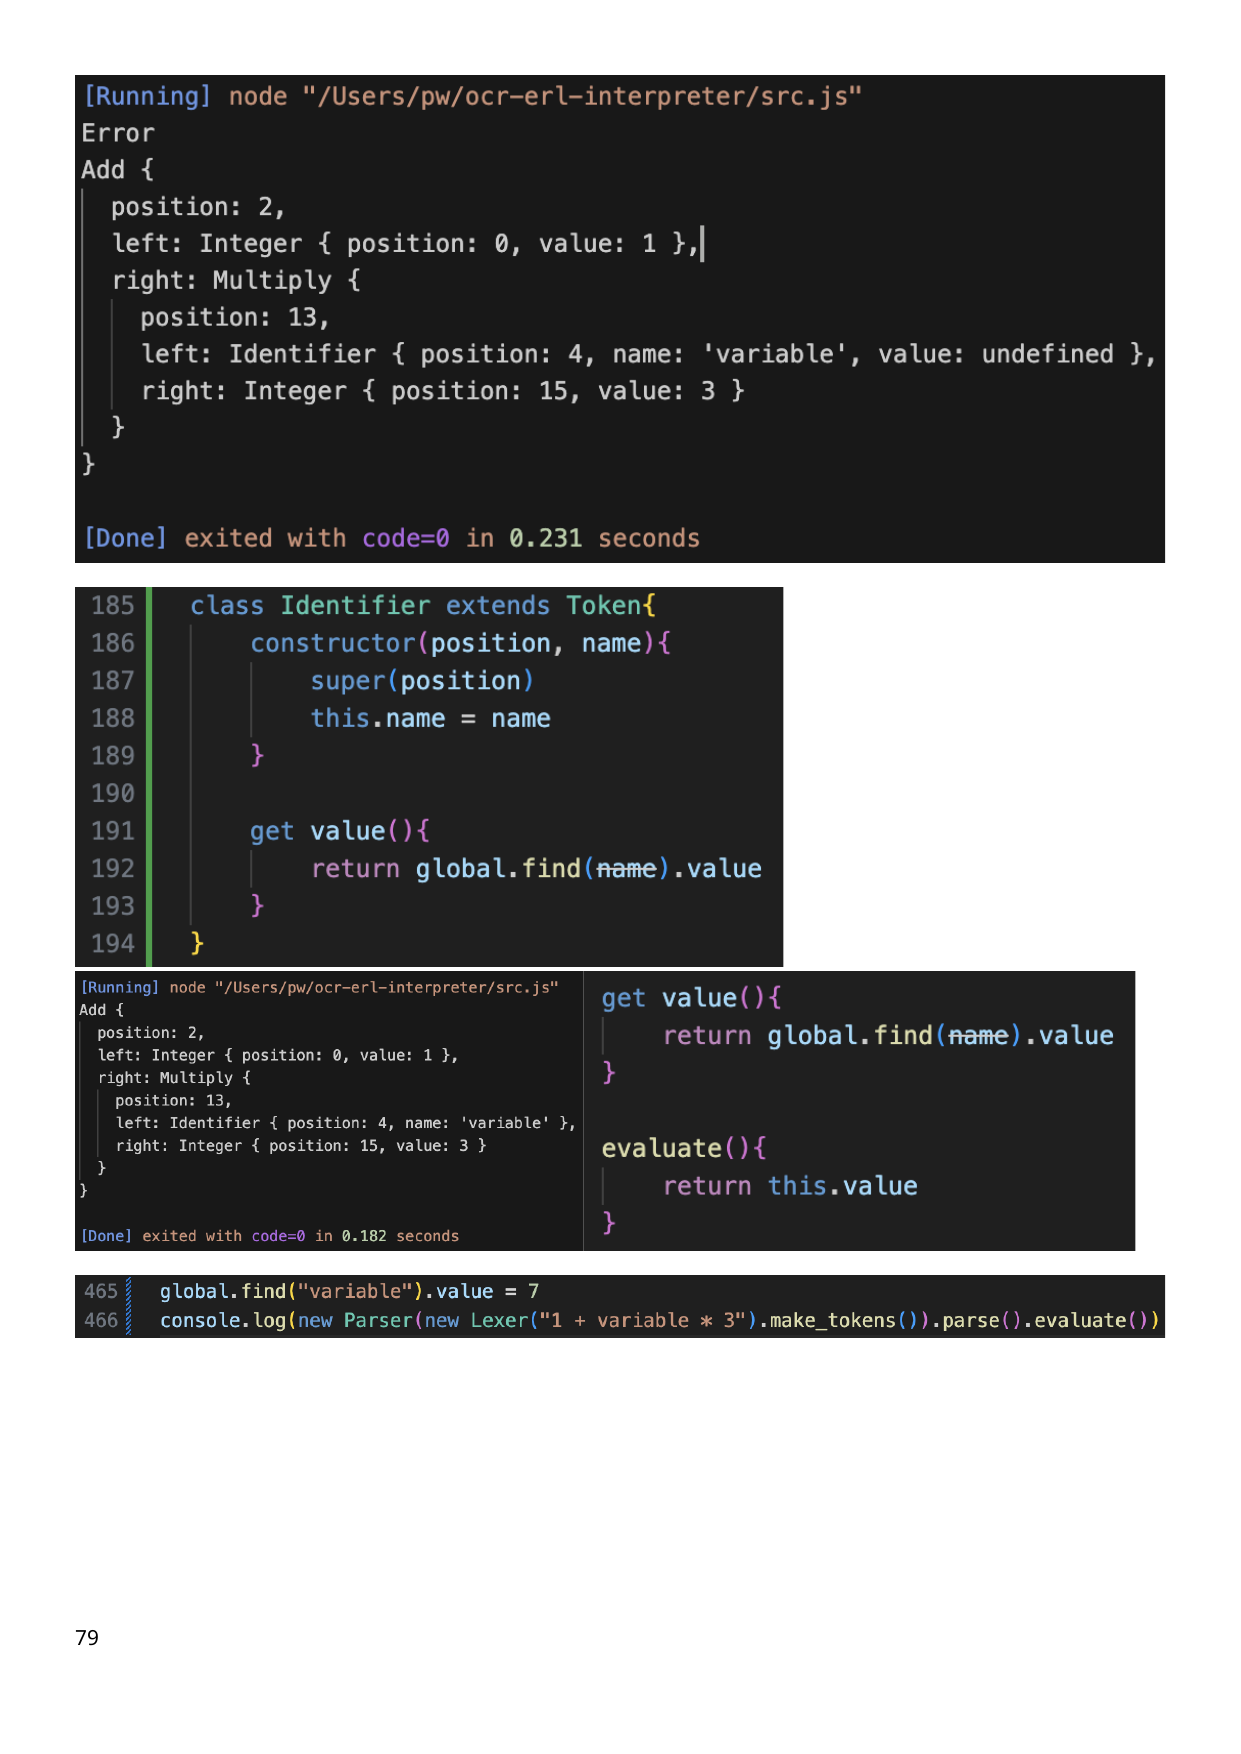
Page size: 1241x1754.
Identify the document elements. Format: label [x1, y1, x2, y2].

picture [75, 1275, 1166, 1338]
picture [75, 75, 1166, 563]
picture [75, 587, 784, 967]
picture [75, 971, 1136, 1251]
